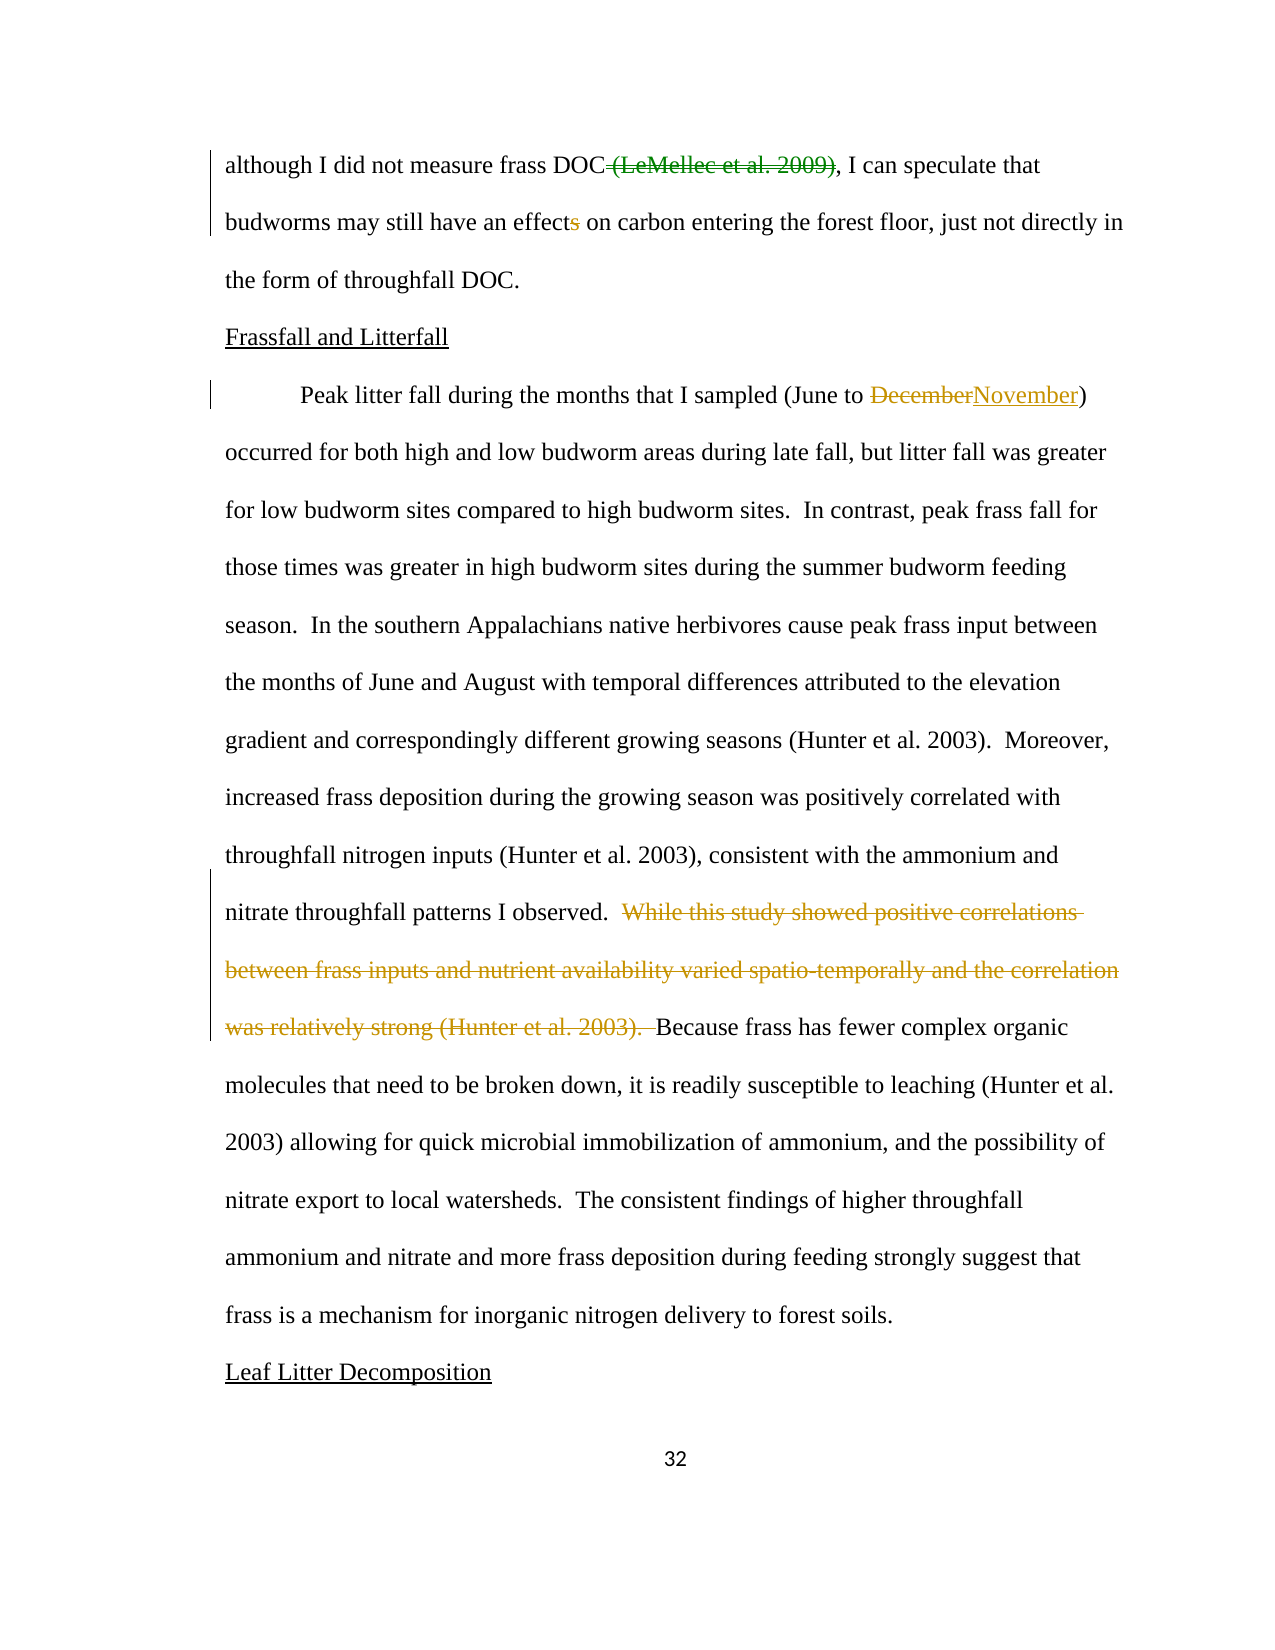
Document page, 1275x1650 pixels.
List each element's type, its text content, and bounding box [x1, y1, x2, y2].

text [225, 150, 1125, 294]
text Peak litter fall during the months that I sampled (June to ) occurred for both high and low budworm areas during late fall, but litter fall was greater for low budworm sites compared to high budworm sites. In contrast, peak frass fall for those times was greater in high budworm sites during the summer budworm feeding season. In the southern Appalachians native herbivores cause peak frass input between the months of June and August with temporal differences attributed to the elevation gradient and correspondingly different growing seasons (Hunter et al. 2003). Moreover, increased frass deposition during the growing season was positively correlated with throughfall nitrogen inputs (Hunter et al. 2003), consistent with the ammonium and nitrate throughfall patterns I observed. Because frass has fewer complex organic molecules that need to be broken down, it is readily susceptible to leaching (Hunter et al. 2003) allowing for quick microbial immobilization of ammonium, and the possibility of nitrate export to local watersheds. The consistent findings of higher throughfall ammonium and nitrate and more frass deposition during feeding strongly suggest that frass is a mechanism for inorganic nitrogen delivery to forest soils. [225, 380, 1125, 1329]
text Frassfall and Litterfall [225, 322, 1125, 351]
text Leaf Litter Decomposition [225, 1357, 1125, 1386]
